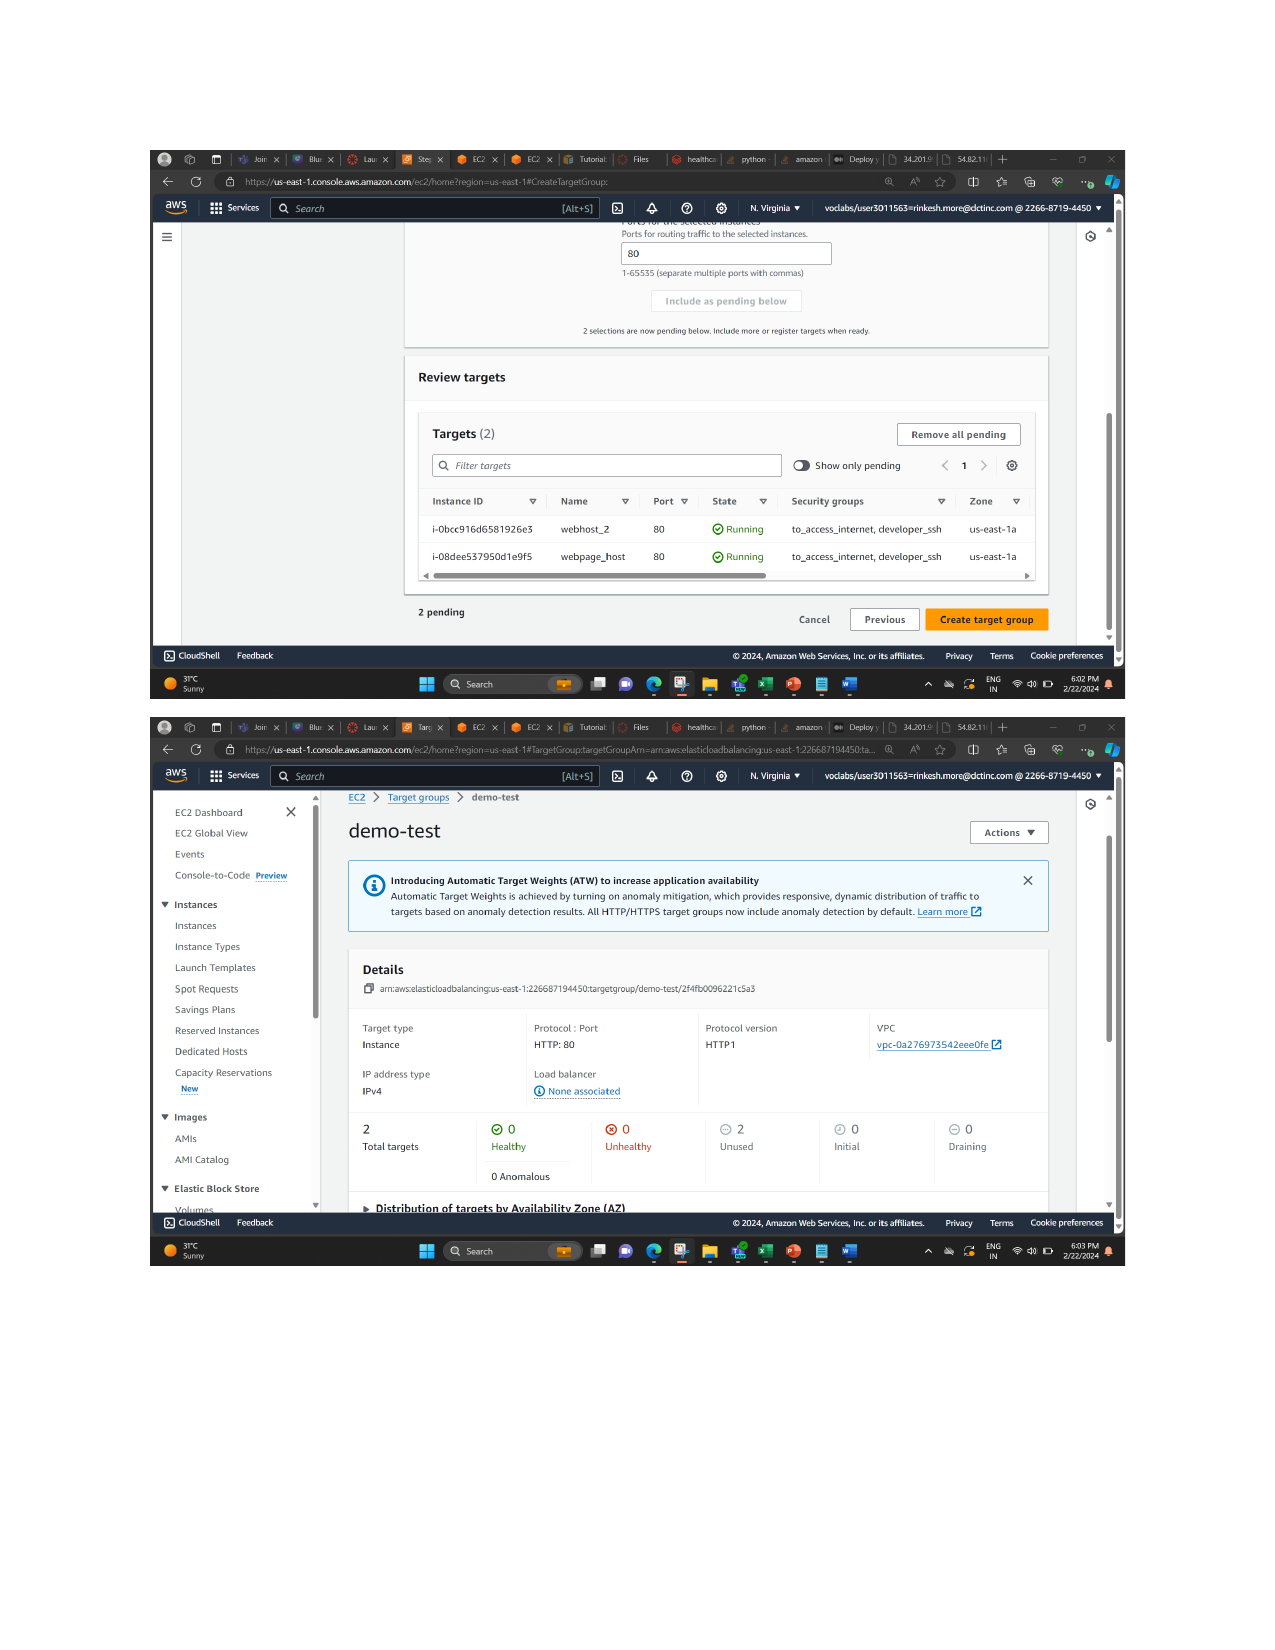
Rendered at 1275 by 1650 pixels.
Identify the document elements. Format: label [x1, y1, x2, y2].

picture [150, 717, 1125, 1266]
picture [150, 150, 1125, 699]
